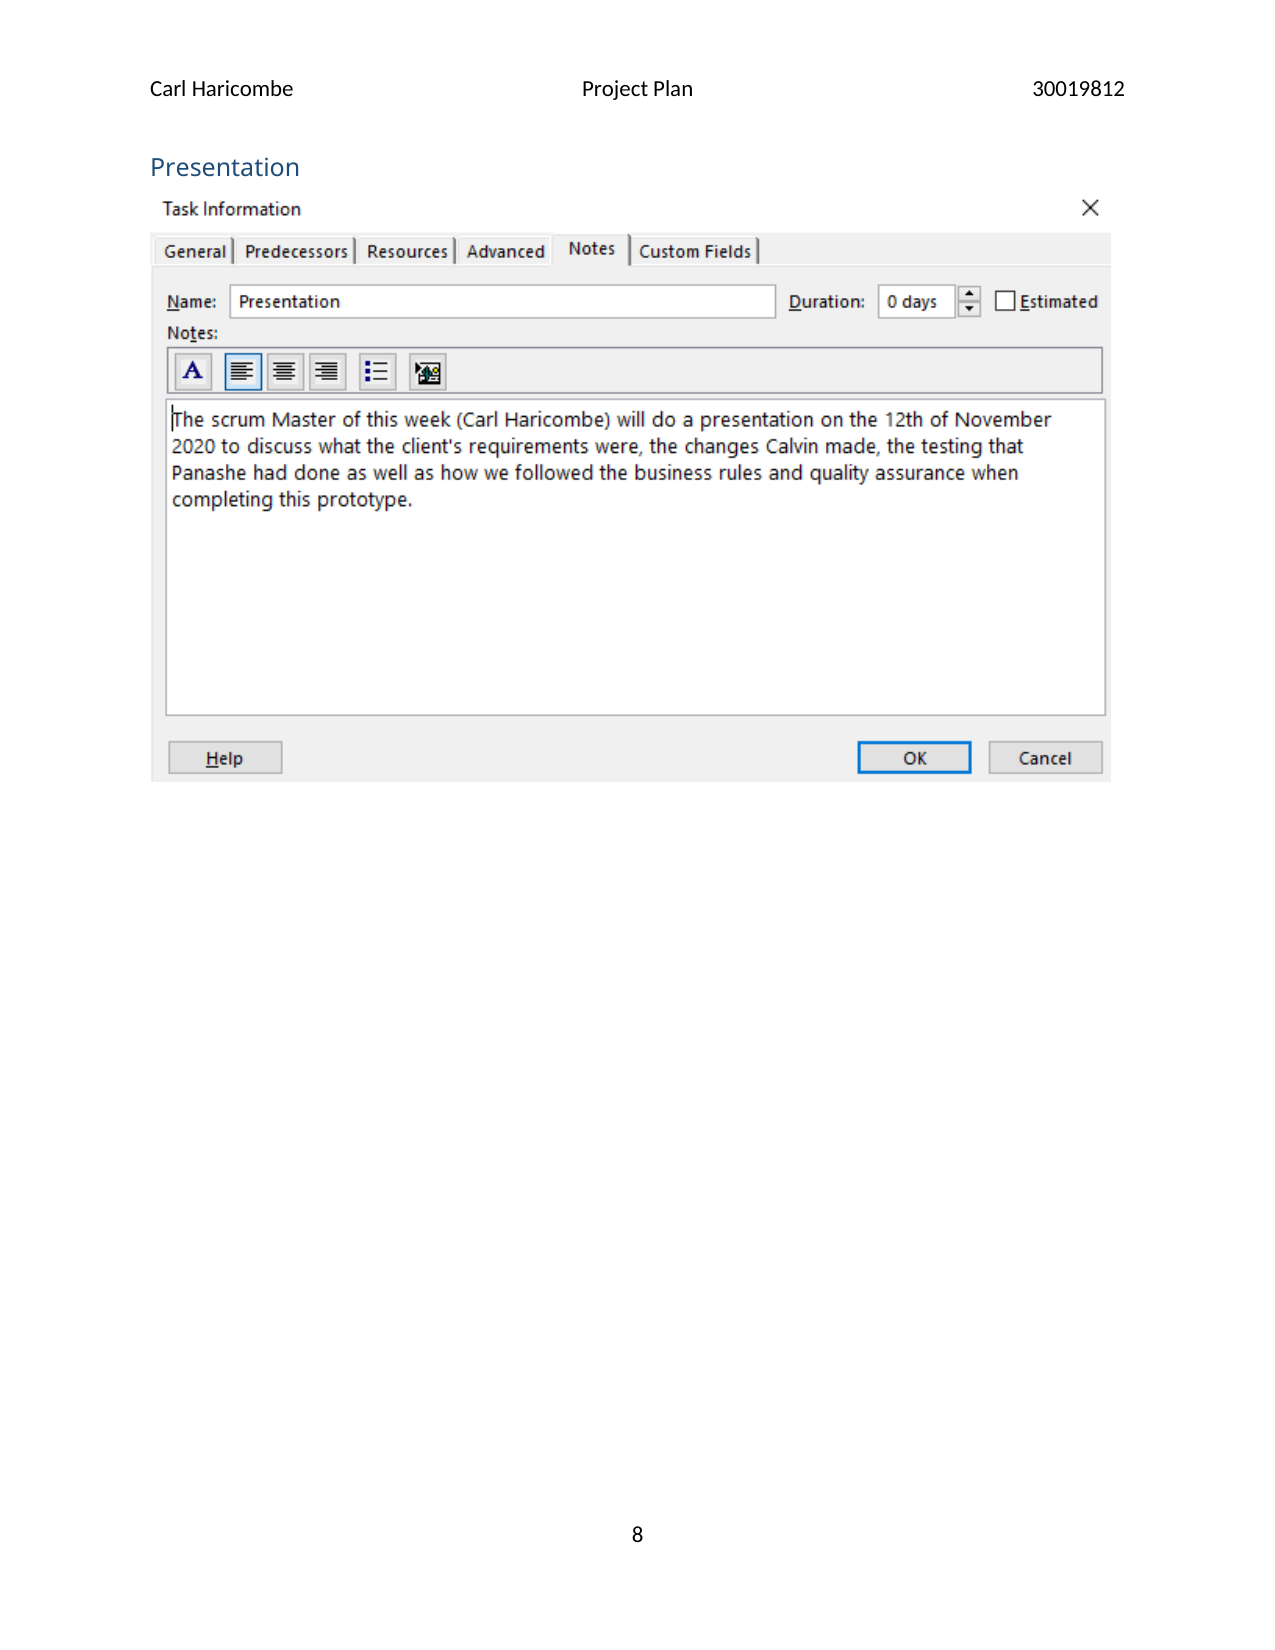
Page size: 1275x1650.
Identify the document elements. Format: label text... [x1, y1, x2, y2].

subtitle Presentation [150, 150, 1125, 184]
picture [150, 186, 1111, 782]
